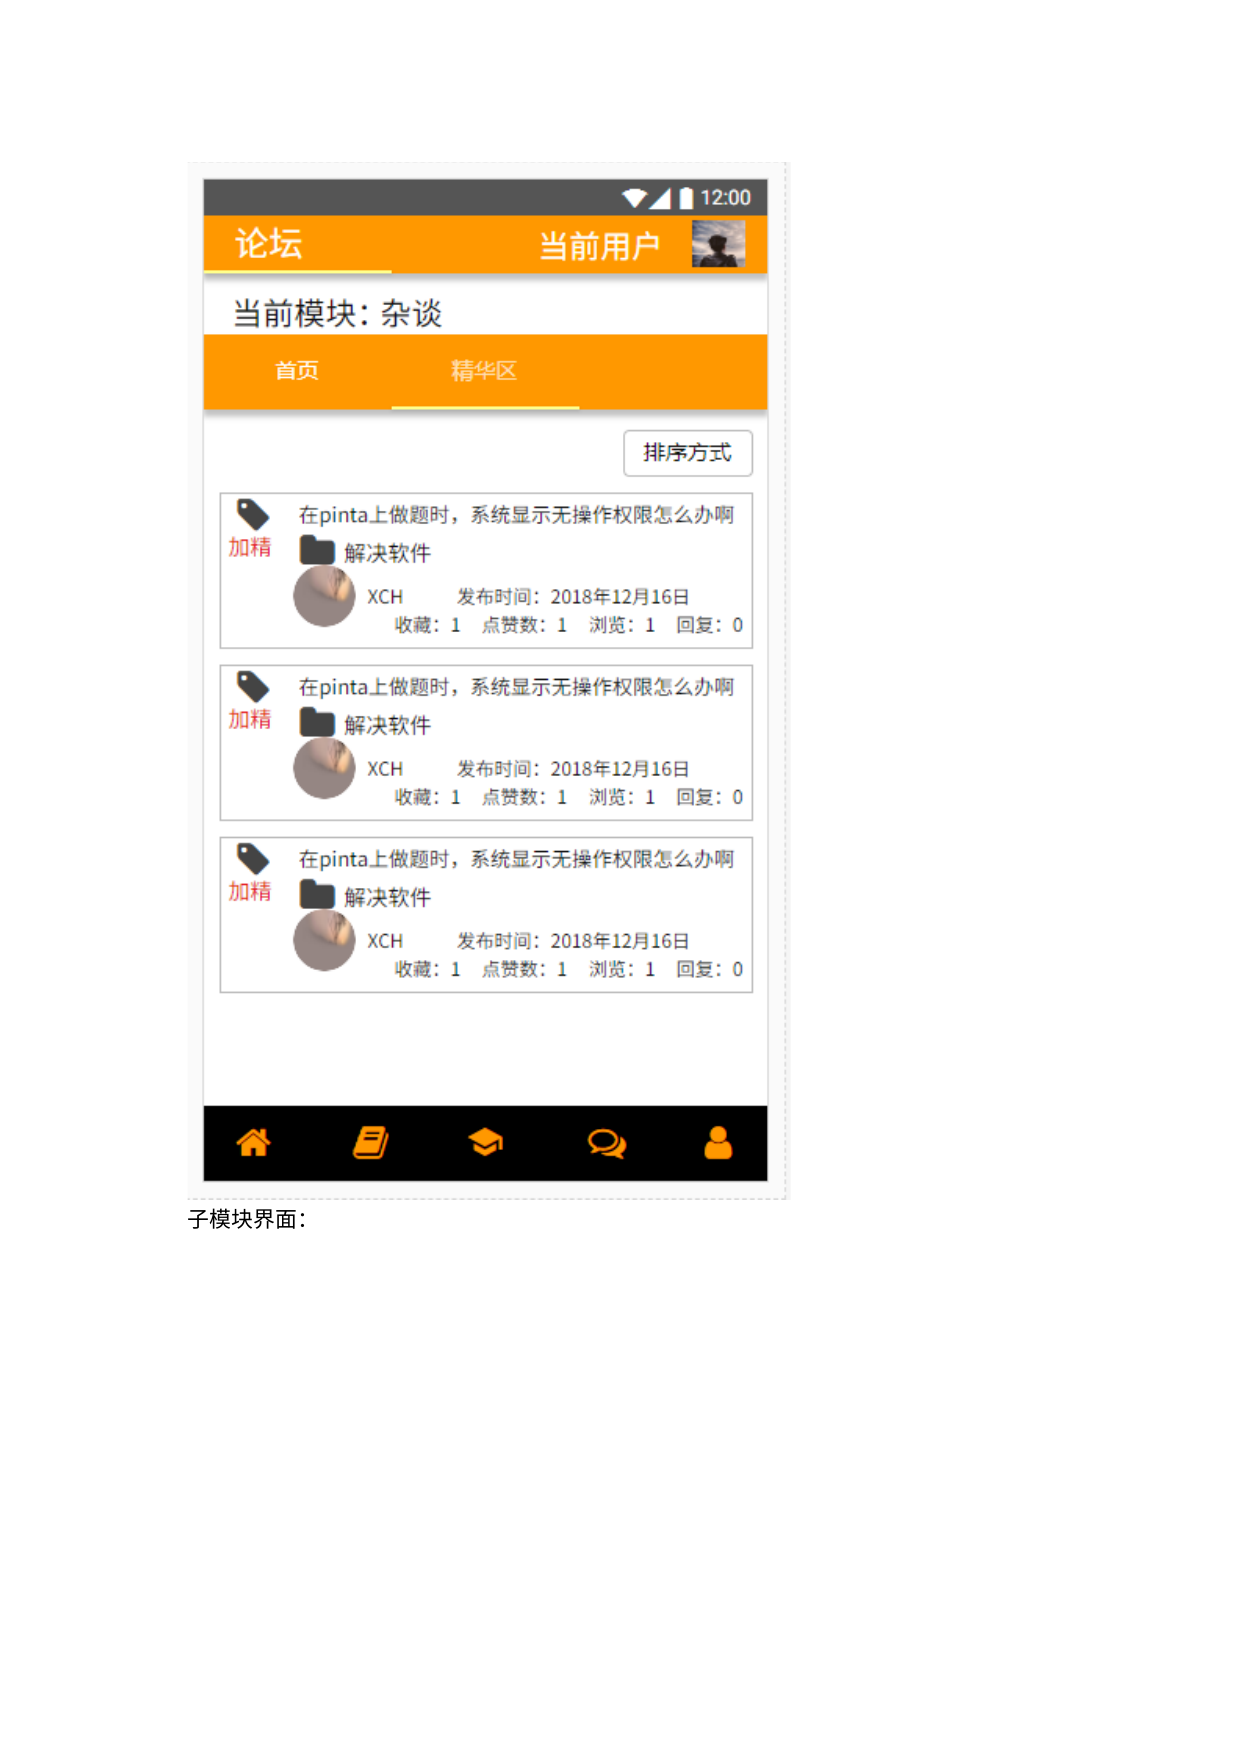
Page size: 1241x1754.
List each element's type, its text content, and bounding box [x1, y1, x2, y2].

text 子模块界面： [187, 1202, 1053, 1234]
picture [187, 162, 791, 1200]
